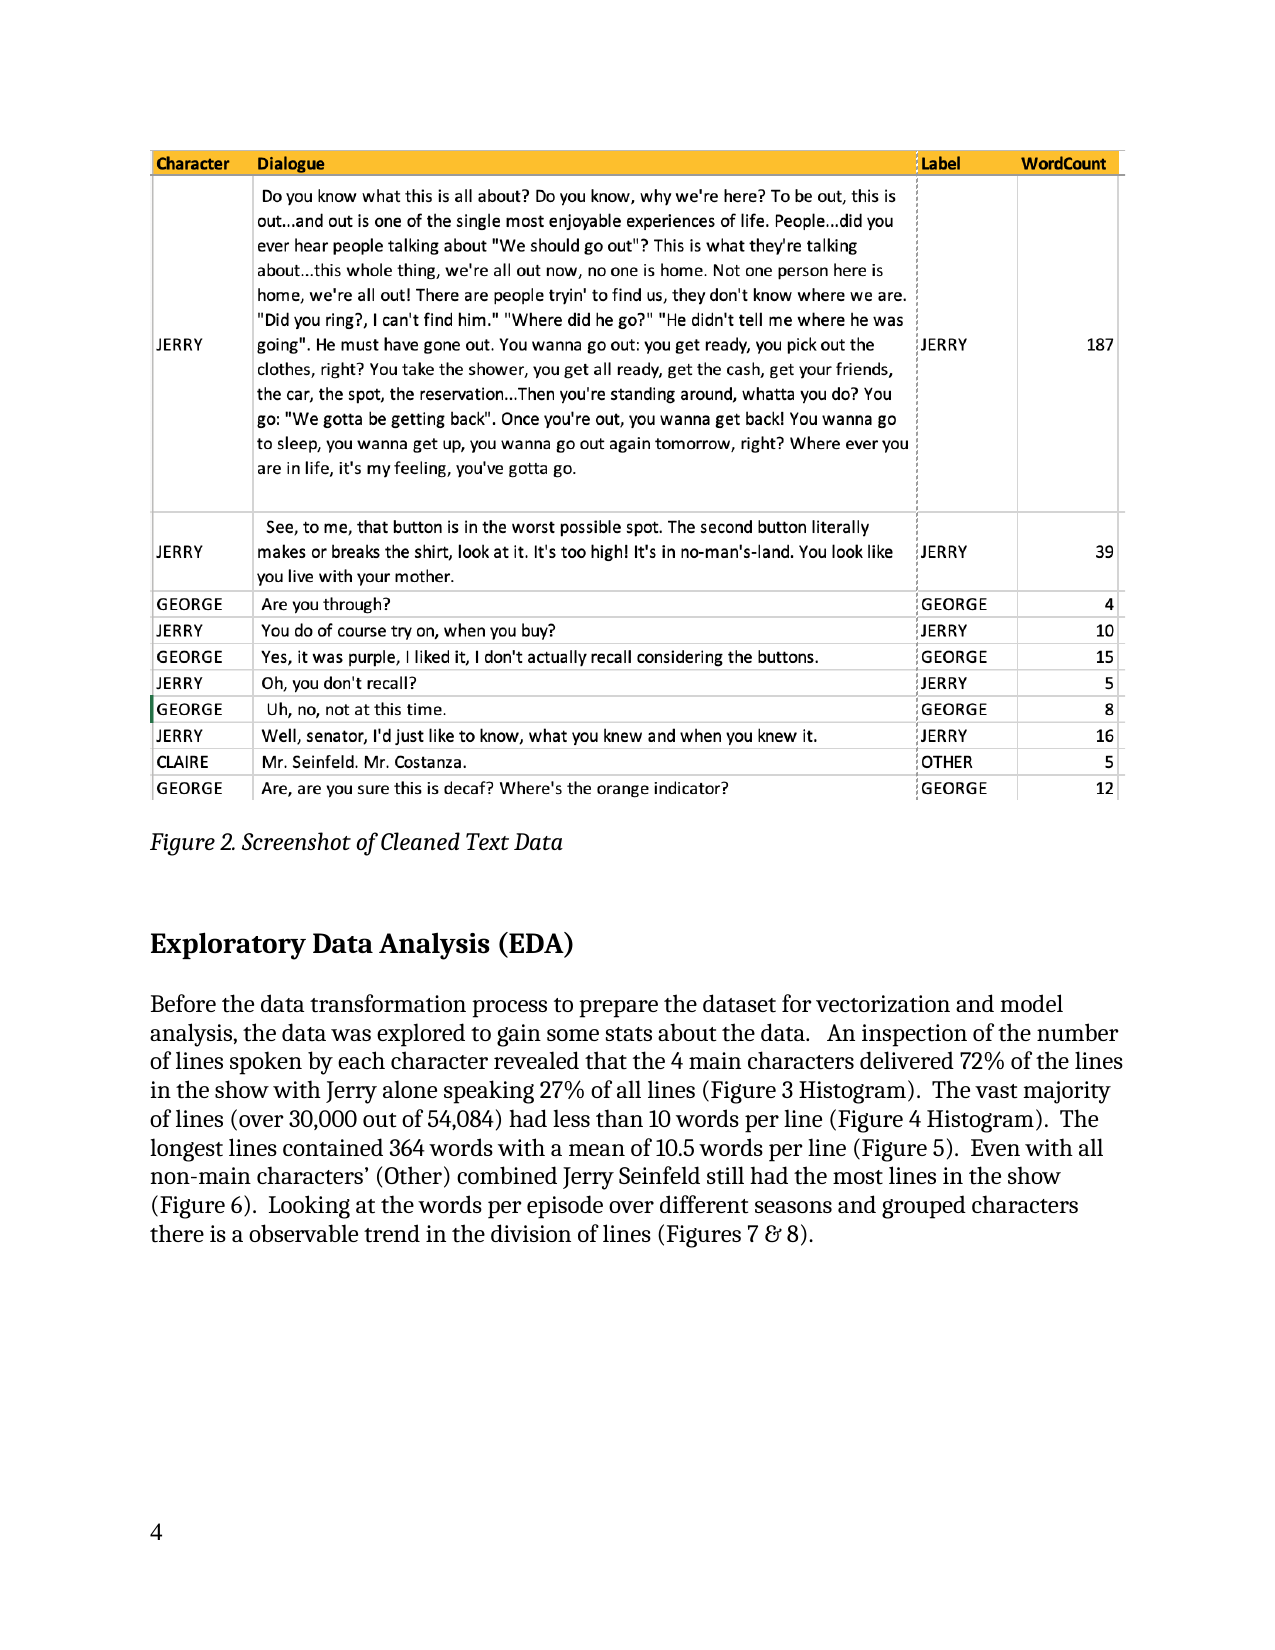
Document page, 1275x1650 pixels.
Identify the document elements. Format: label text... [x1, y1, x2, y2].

picture [150, 150, 1125, 800]
subtitle Exploratory Data Analysis (EDA) [150, 927, 1125, 961]
text Before the data transformation process to prepare the dataset for vectorization and model analysis, the data was explored to gain some stats about the data. An inspection of the number of lines spoken by each character revealed that the 4 main characters delivered 72% of the lines in the show with Jerry alone speaking 27% of all lines (Figure 3 Histogram). The vast majority of lines (over 30,000 out of 54,084) had less than 10 words per line (Figure 4 Histogram). The longest lines contained 364 words with a mean of 10.5 words per line (Figure 5). Even with all non-main characters’ (Other) combined Jerry Seinfeld still had the most lines in the show (Figure 6). Looking at the words per episode over different seasons and grouped characters there is a observable trend in the division of lines (Figures 7 & 8). [150, 990, 1125, 1248]
text Figure 2. Screenshot of Cleaned Text Data [150, 828, 1125, 857]
